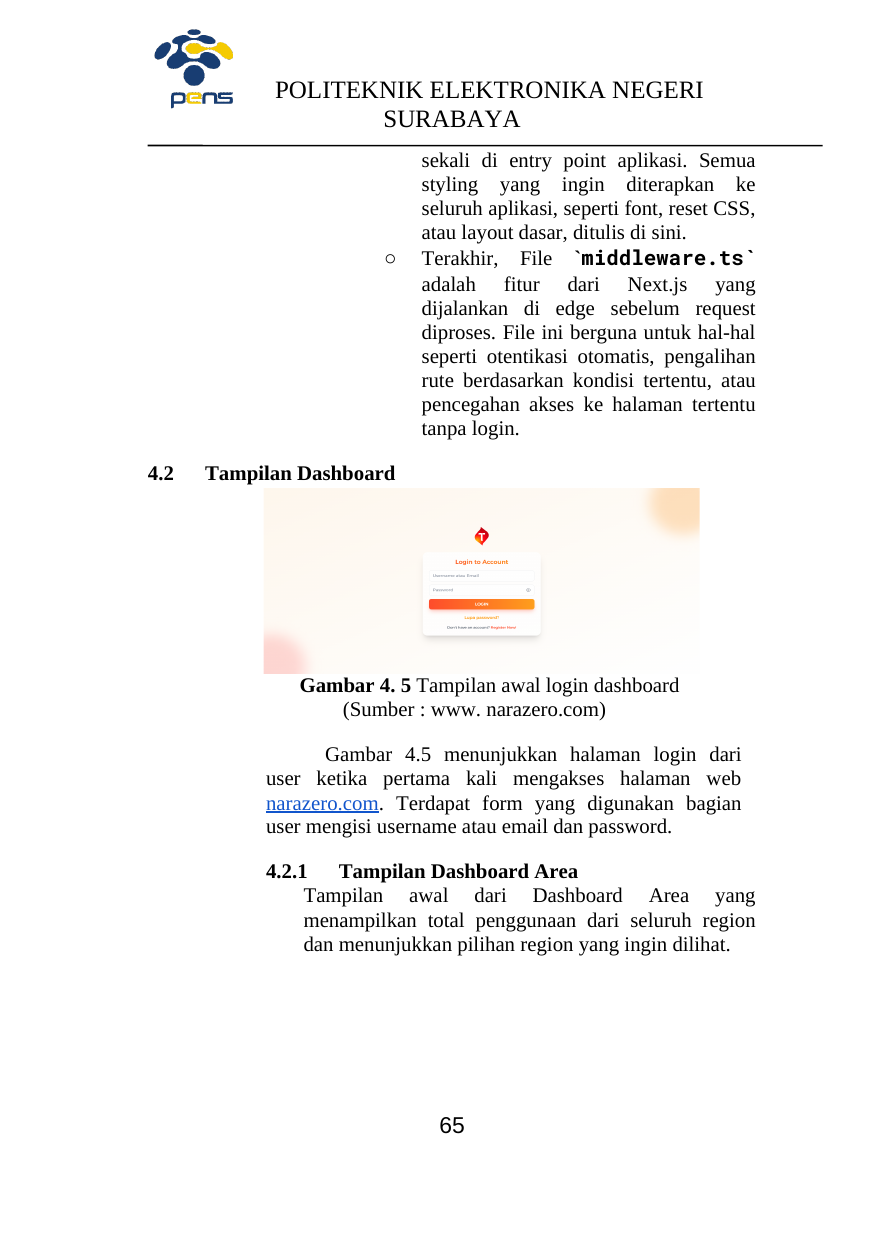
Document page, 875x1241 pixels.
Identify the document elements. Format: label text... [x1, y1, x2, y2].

text Gambar 4. 5 Tampilan awal login dashboard [223, 673, 756, 697]
text (Sumber : www. narazero.com) [207, 697, 742, 721]
subtitle 4.2.1 Tampilan Dashboard Area [266, 859, 756, 883]
picture [147, 22, 242, 117]
subtitle 4.2 Tampilan Dashboard [148, 461, 756, 485]
text Gambar 4.5 menunjukkan halaman login dari user ketika pertama kali mengakses halaman web narazero.com. Terdapat form yang digunakan bagian user mengisi username atau email dan password. [266, 742, 742, 838]
list Terakhir, File `middleware.ts` adalah fitur dari Next.js yang dijalankan di edge sebelum request diproses. File ini berguna untuk hal-hal seperti otentikasi otomatis, pengalihan rute berdasarkan kondisi tertentu, atau pencegahan akses ke halaman tertentu tanpa login. [384, 244, 756, 440]
picture [263, 488, 700, 674]
text Tampilan awal dari Dashboard Area yang menampilkan total penggunaan dari seluruh region dan menunjukkan pilihan region yang ingin dilihat. [303, 883, 756, 956]
